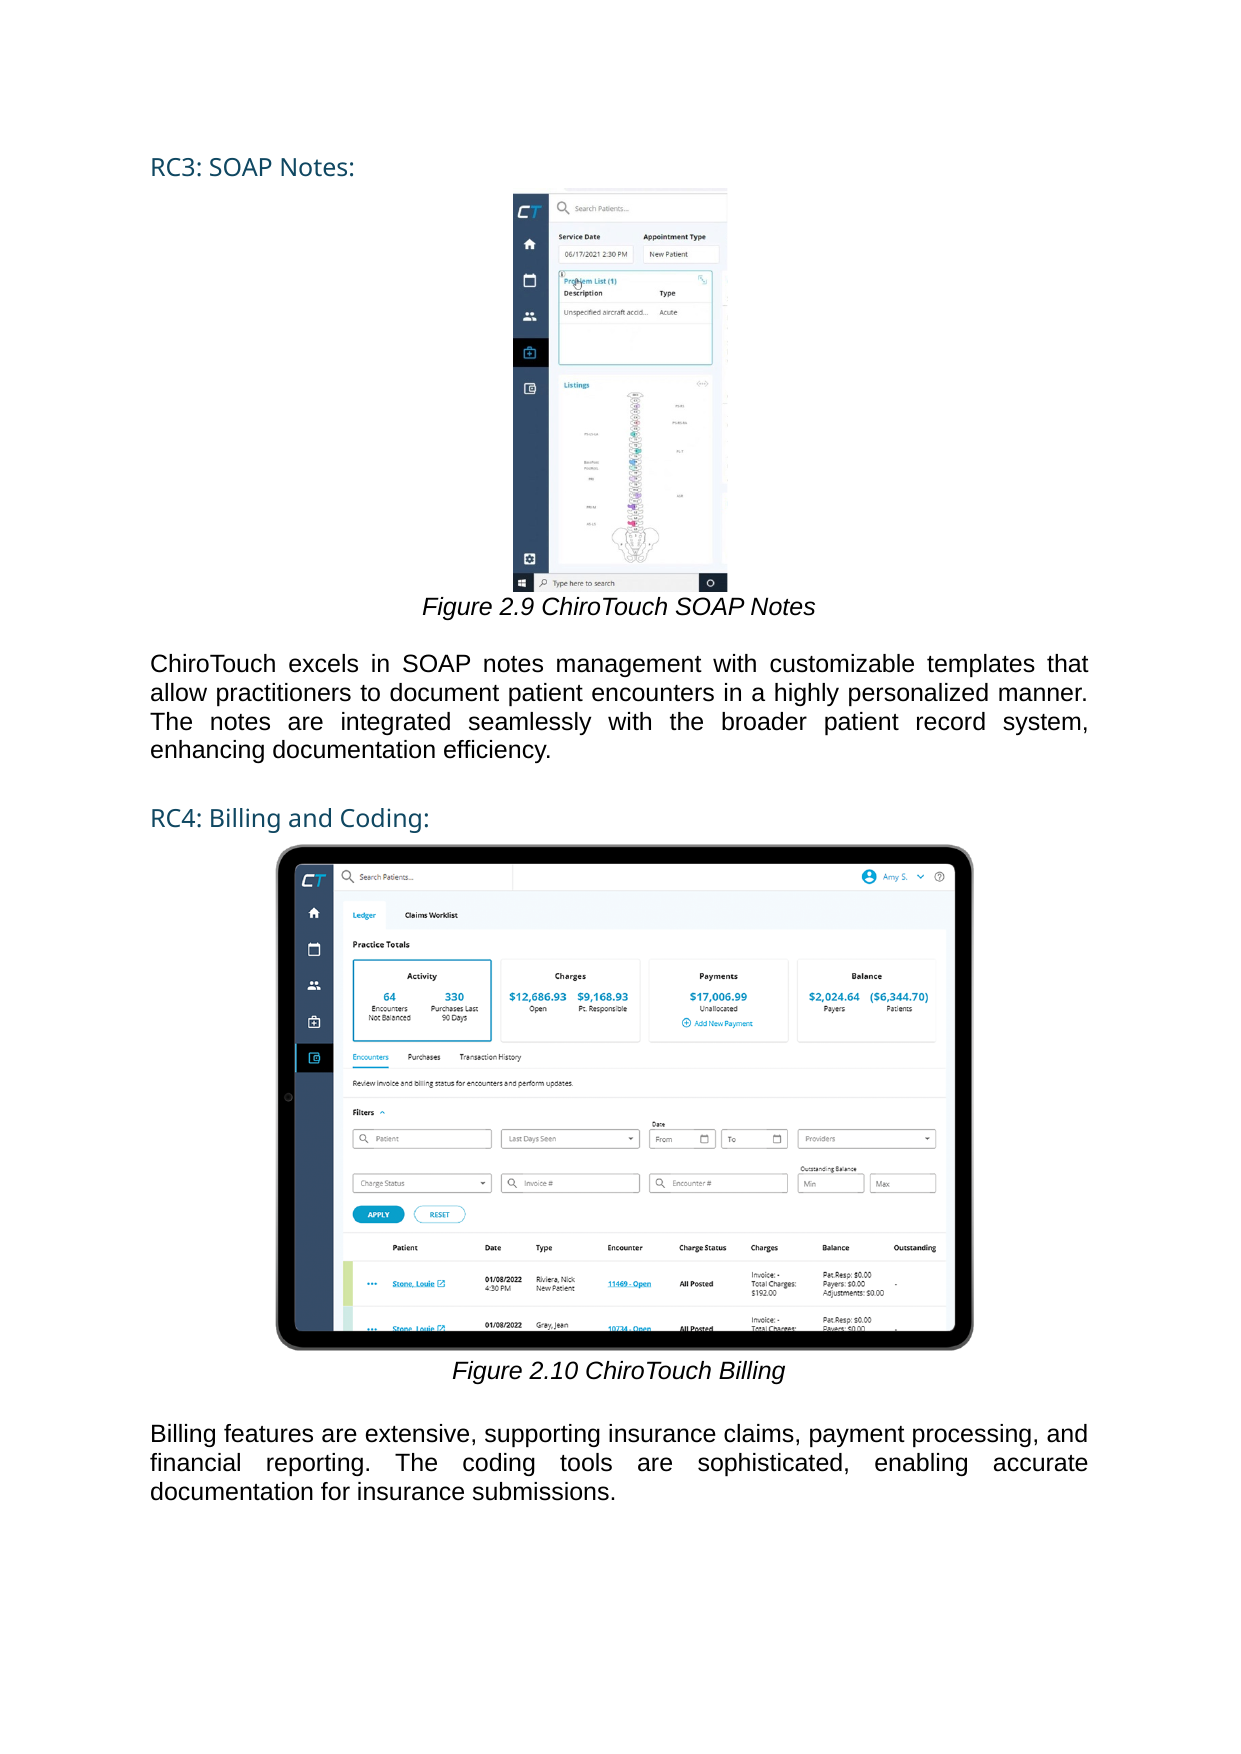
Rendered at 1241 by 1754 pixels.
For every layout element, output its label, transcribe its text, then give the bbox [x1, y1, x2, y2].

picture [513, 188, 728, 592]
text Billing features are extensive, supporting insurance claims, payment processing, and financial reporting. The coding tools are sophisticated, enabling accurate documentation for insurance submissions. [150, 1419, 1090, 1505]
text Figure 2.10 ChiroTouch Billing [150, 1356, 1090, 1385]
picture [228, 839, 1012, 1357]
text Figure 2.9 ChiroTouch SOAP Notes [150, 592, 1090, 620]
subtitle RC3: SOAP Notes: [150, 150, 1090, 184]
text ChiroTouch excels in SOAP notes management with customizable templates that allow practitioners to document patient encounters in a highly personalized manner. The notes are integrated seamlessly with the broader patient record system, enhancing documentation efficiency. [150, 649, 1090, 764]
subtitle RC4: Billing and Coding: [150, 801, 1090, 835]
